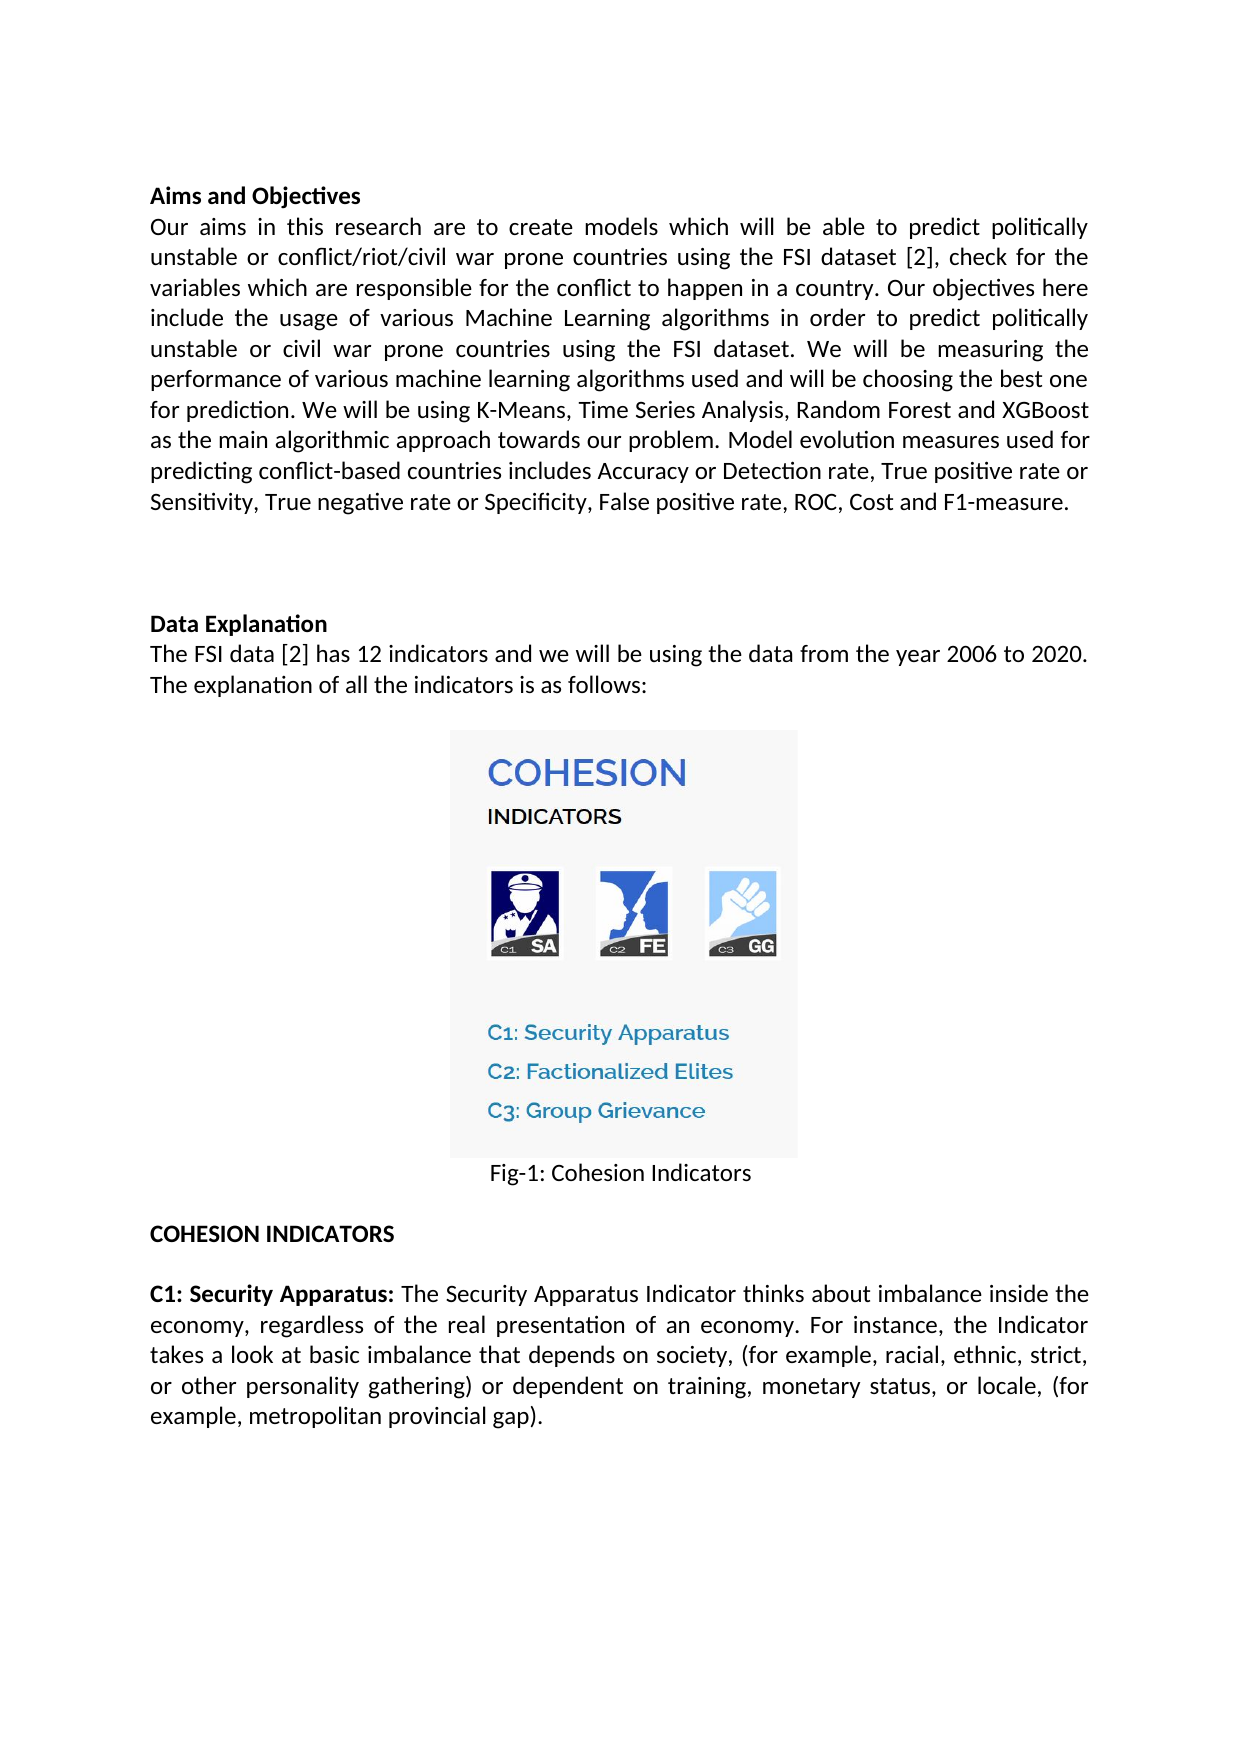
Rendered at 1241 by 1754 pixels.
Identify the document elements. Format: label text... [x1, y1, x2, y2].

text Data Explanation [150, 608, 1090, 638]
text C1: Security Apparatus: The Security Apparatus Indicator thinks about imbalance inside the economy, regardless of the real presentation of an economy. For instance, the Indicator takes a look at basic imbalance that depends on society, (for example, racial, ethnic, strict, or other personality gathering) or dependent on training, monetary status, or locale, (for example, metropolitan provincial gap). [150, 1278, 1090, 1431]
text COHESION INDICATORS [150, 1219, 1090, 1249]
text Our aims in this research are to create models which will be able to predict politically unstable or conflict/riot/civil war prone countries using the FSI dataset [2], check for the variables which are responsible for the conflict to happen in a country. Our objectives here include the usage of various Machine Learning algorithms in order to predict politically unstable or civil war prone countries using the FSI dataset. We will be measuring the performance of various machine learning algorithms used and will be choosing the best one for prediction. We will be using K-Means, Time Series Analysis, Random Forest and XGBoost as the main algorithmic approach towards our problem. Model evolution measures used for predicting conflict-based countries includes Accuracy or Detection rate, True positive rate or Sensitivity, True negative rate or Specificity, False positive rate, ROC, Cost and F1-measure. [150, 211, 1090, 516]
text Aims and Objectives [150, 181, 1090, 211]
text Fig-1: Cohesion Indicators [150, 1158, 1090, 1188]
text The FSI data [2] has 12 indicators and we will be using the data from the year 2006 to 2020. The explanation of all the indicators is as follows: [150, 638, 1090, 699]
picture [450, 730, 798, 1158]
